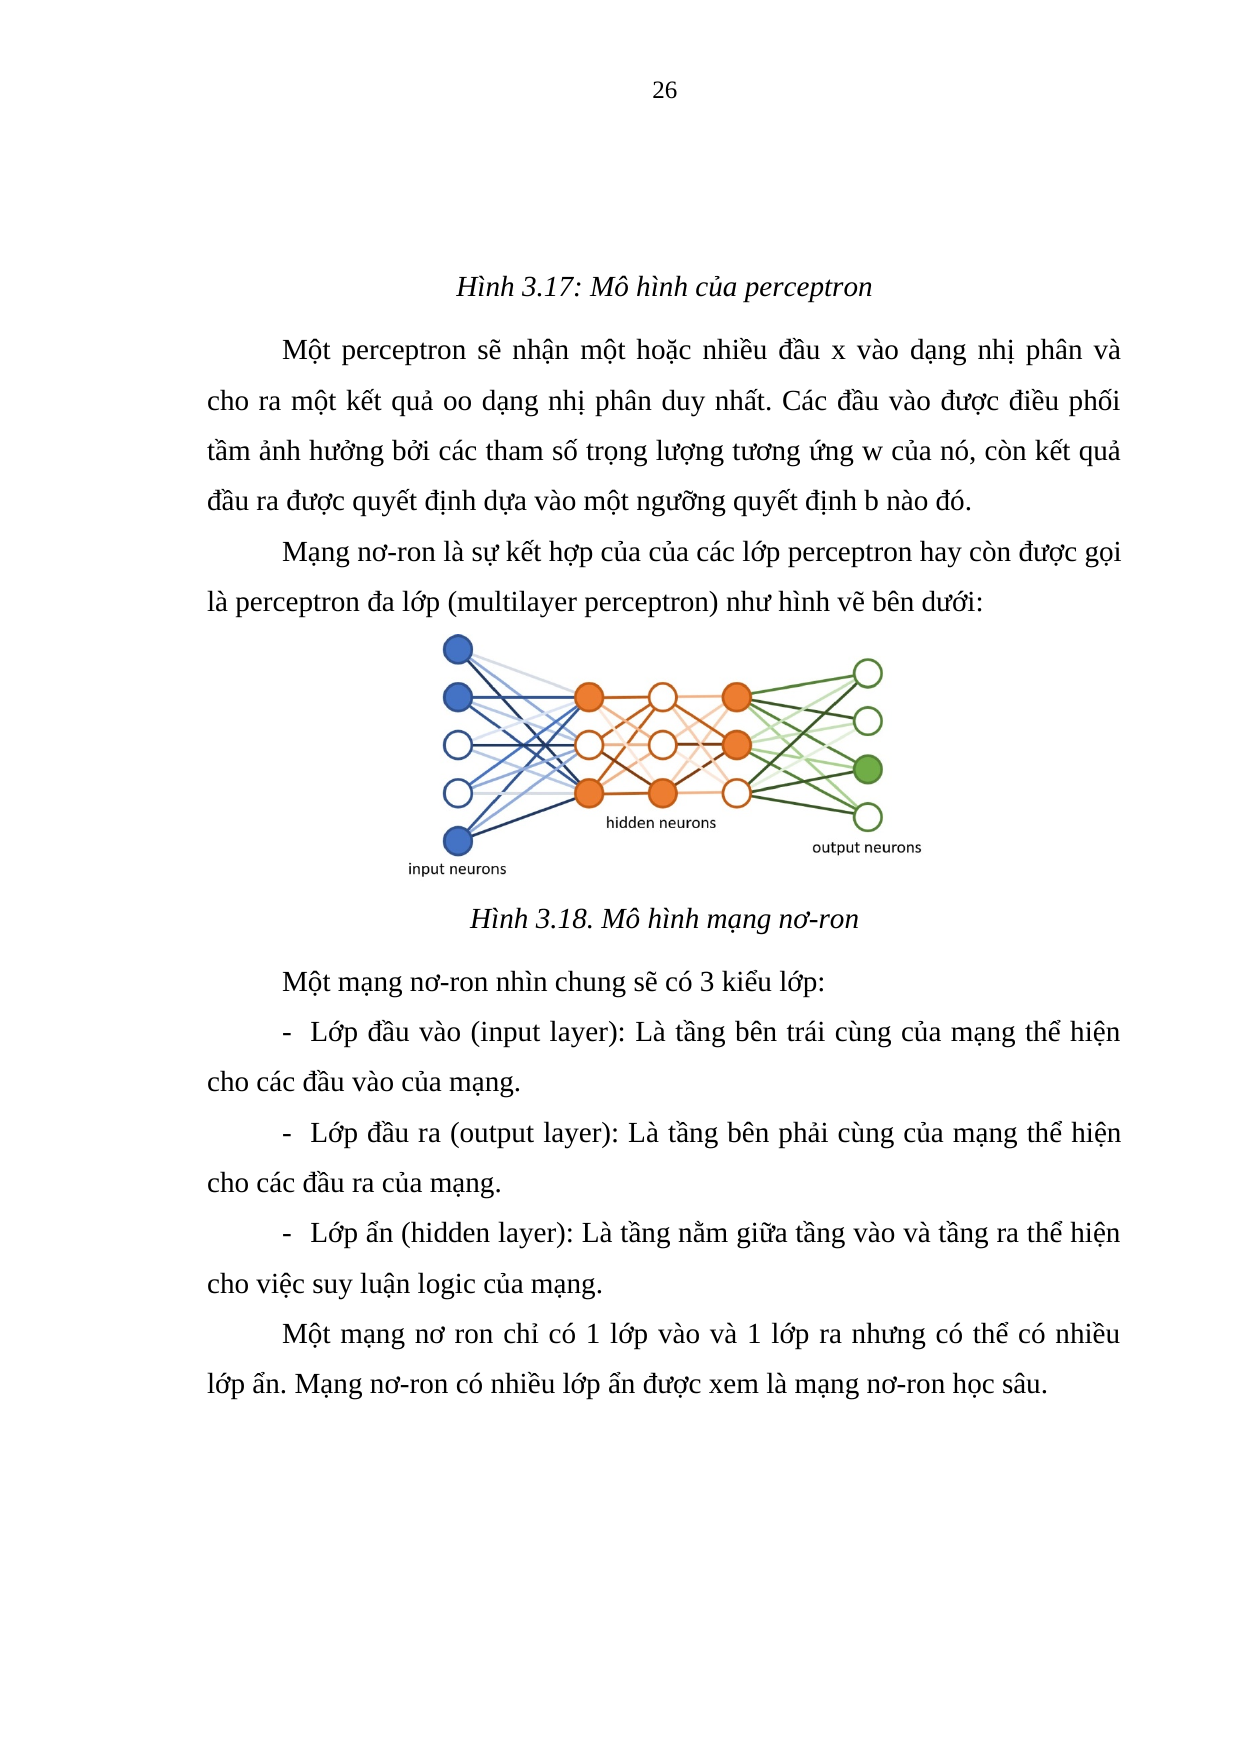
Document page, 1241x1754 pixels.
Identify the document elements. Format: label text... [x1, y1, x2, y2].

text Hình 3.2: Mô hình của perceptron [207, 269, 1122, 303]
list Lớp đầu ra (output layer): Là tầng bên phải cùng của mạng thể hiện cho các đầu ra của mạng. [207, 1115, 1122, 1199]
picture [397, 634, 932, 889]
text Một mạng nơ-ron nhìn chung sẽ có 3 kiểu lớp: [207, 964, 1122, 997]
text Một mạng nơ ron chỉ có 1 lớp vào và 1 lớp ra nhưng có thể có nhiều lớp ẩn. Mạng nơ-ron có nhiều lớp ẩn được xem là mạng nơ-ron học sâu. [207, 1316, 1122, 1400]
text Mạng nơ-ron là sự kết hợp của của các lớp perceptron hay còn được gọi là perceptron đa lớp (multilayer perceptron) như hình vẽ bên dưới: [207, 534, 1122, 617]
list Lớp ẩn (hidden layer): Là tầng nằm giữa tầng vào và tầng ra thể hiện cho việc suy luận logic của mạng. [207, 1216, 1122, 1299]
text Một perceptron sẽ nhận một hoặc nhiều đầu x vào dạng nhị phân và cho ra một kết quả oo dạng nhị phân duy nhất. Các đầu vào được điều phối tầm ảnh hưởng bởi các tham số trọng lượng tương ứng w của nó, còn kết quả đầu ra được quyết định dựa vào một ngưỡng quyết định b nào đó. [207, 332, 1122, 517]
list Lớp đầu vào (input layer): Là tầng bên trái cùng của mạng thể hiện cho các đầu vào của mạng. [207, 1014, 1122, 1098]
text Hình 3.3. Mô hình mạng nơ-ron [207, 901, 1122, 935]
